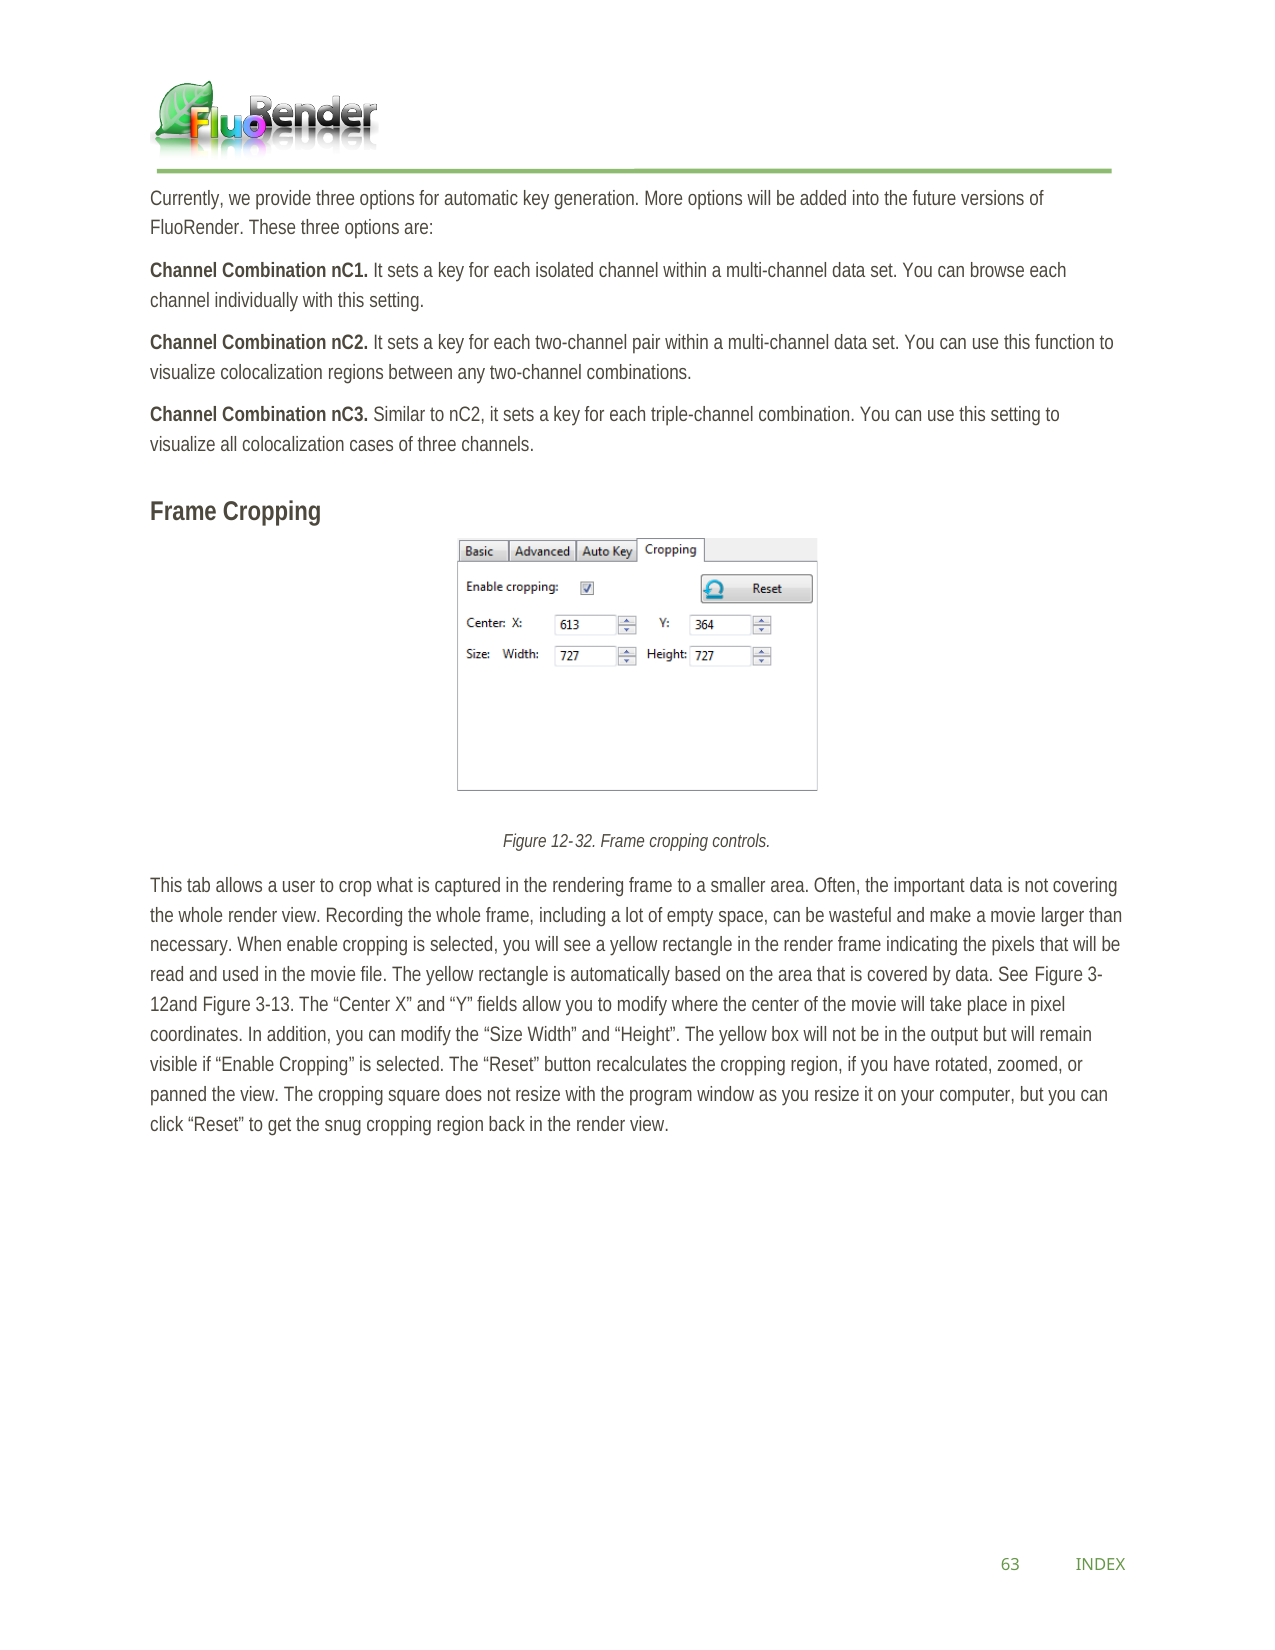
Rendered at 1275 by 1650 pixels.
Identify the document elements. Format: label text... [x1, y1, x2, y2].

text Currently, we provide three options for automatic key generation. More options will be added into the future versions of FluoRender. These three options are: [150, 185, 1125, 239]
text Channel Combination nC1. It sets a key for each isolated channel within a multi-channel data set. You can browse each channel individually with this setting. [150, 258, 1125, 312]
text Channel Combination nC2. It sets a key for each two-channel pair within a multi-channel data set. You can use this function to visualize colocalization regions between any two-channel combinations. [150, 330, 1125, 384]
picture [457, 538, 818, 791]
text Channel Combination nC3. Similar to nC2, it sets a key for each triple-channel combination. You can use this setting to visualize all colocalization cases of three channels. [150, 402, 1125, 456]
subtitle Frame Cropping [150, 495, 1125, 526]
picture [150, 75, 379, 162]
